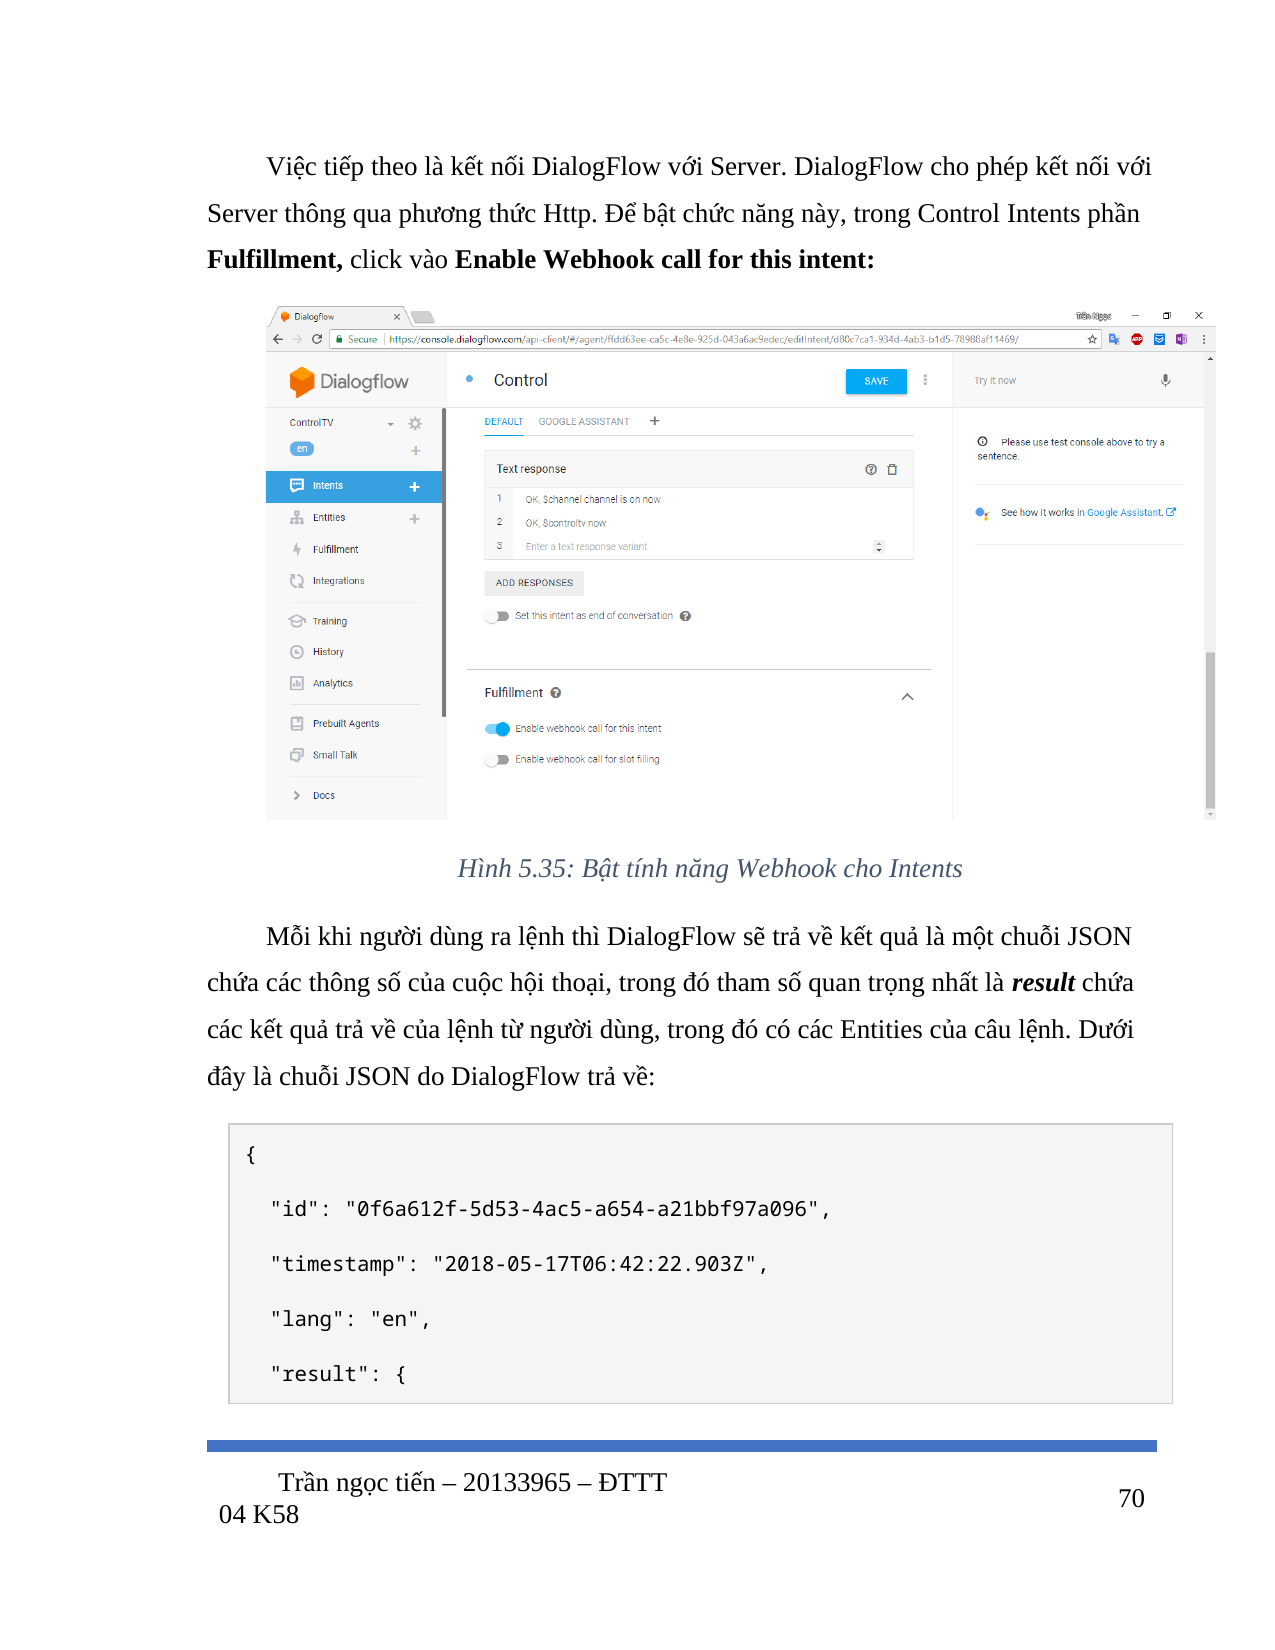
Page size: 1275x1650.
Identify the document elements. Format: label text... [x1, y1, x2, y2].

text Mỗi khi người dùng ra lệnh thì DialogFlow sẽ trả về kết quả là một chuỗi JSON chứa các thông số của cuộc hội thoại, trong đó tham số quan trọng nhất là result chứa các kết quả trả về của lệnh từ người dùng, trong đó có các Entities của câu lệnh. Dưới đây là chuỗi JSON do DialogFlow trả về: [207, 920, 1157, 1091]
text "timestamp": "2018-05-17T06:42:22.903Z", [230, 1233, 1172, 1278]
text "lang": "en", [230, 1288, 1172, 1333]
text "id": "0f6a612f-5d53-4ac5-a654-a21bbf97a096", [230, 1178, 1172, 1223]
picture [265, 306, 1216, 820]
text { [230, 1125, 1172, 1168]
text "result": { [230, 1343, 1172, 1403]
text Việc tiếp theo là kết nối DialogFlow với Server. DialogFlow cho phép kết nối với Server thông qua phương thức Http. Để bật chức năng này, trong Control Intents phần Fulfillment, click vào Enable Webhook call for this intent: [207, 150, 1157, 274]
